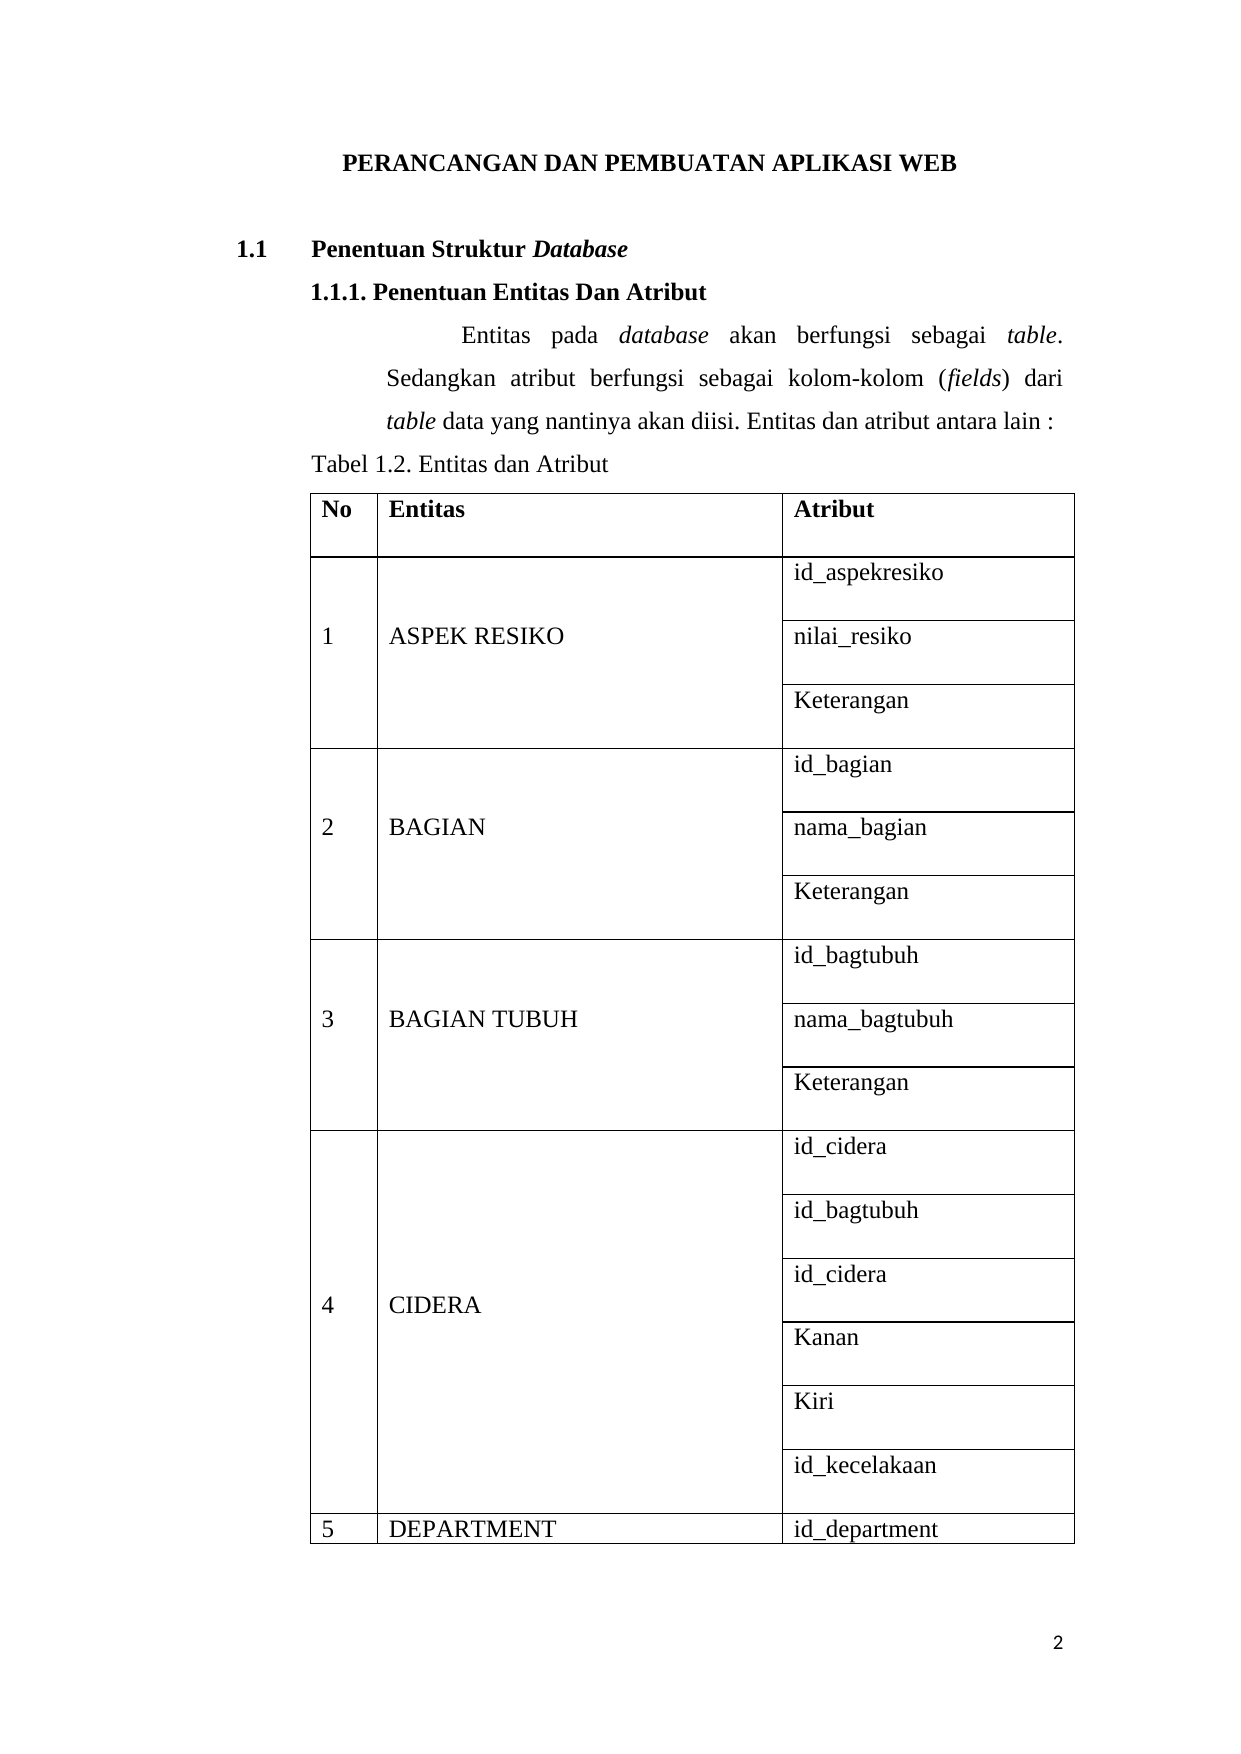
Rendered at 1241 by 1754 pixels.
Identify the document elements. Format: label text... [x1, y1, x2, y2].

table_cell nama_bagtubuh [783, 1004, 1074, 1066]
table_cell nama_bagian [783, 813, 1074, 875]
table_cell id_cidera [783, 1259, 1074, 1321]
table_cell ASPEK RESIKO [378, 558, 782, 748]
table_cell Kanan [783, 1323, 1074, 1385]
text Tabel 1.2. Entitas dan Atribut [281, 449, 1063, 478]
table_cell id_bagtubuh [783, 1195, 1074, 1258]
table_cell id_aspekresiko [783, 558, 1074, 620]
table_cell DEPARTMENT [378, 1514, 782, 1542]
text Entitas pada database akan berfungsi sebagai table. Sedangkan atribut berfungsi sebagai kolom-kolom (fields) dari table data yang nantinya akan diisi. Entitas dan atribut antara lain : [386, 320, 1063, 435]
table_cell id_bagtubuh [783, 940, 1074, 1003]
table_cell 3 [311, 940, 377, 1130]
table_header Atribut [783, 494, 1074, 556]
table_cell Kiri [783, 1386, 1074, 1449]
table_cell id_cidera [783, 1131, 1074, 1194]
table_cell Keterangan [783, 1068, 1074, 1130]
table_cell 2 [311, 749, 377, 939]
table_cell BAGIAN [378, 749, 782, 939]
text PERANCANGAN DAN PEMBUATAN APLIKASI WEB [236, 148, 1063, 176]
table_header Entitas [378, 494, 782, 556]
table_cell nilai_resiko [783, 621, 1074, 684]
table_cell 1 [311, 558, 377, 748]
table_cell 5 [311, 1514, 377, 1542]
table_cell BAGIAN TUBUH [378, 940, 782, 1130]
text 1.1.1. Penentuan Entitas Dan Atribut [310, 277, 1063, 306]
table_cell 4 [311, 1131, 377, 1513]
table_cell Keterangan [783, 876, 1074, 939]
table_cell id_kecelakaan [783, 1450, 1074, 1513]
table_cell id_bagian [783, 749, 1074, 811]
table_cell Keterangan [783, 685, 1074, 748]
list Penentuan Struktur Database [236, 234, 1063, 263]
table_header No [311, 494, 377, 556]
table_cell id_department [783, 1514, 1074, 1542]
table_cell CIDERA [378, 1131, 782, 1513]
